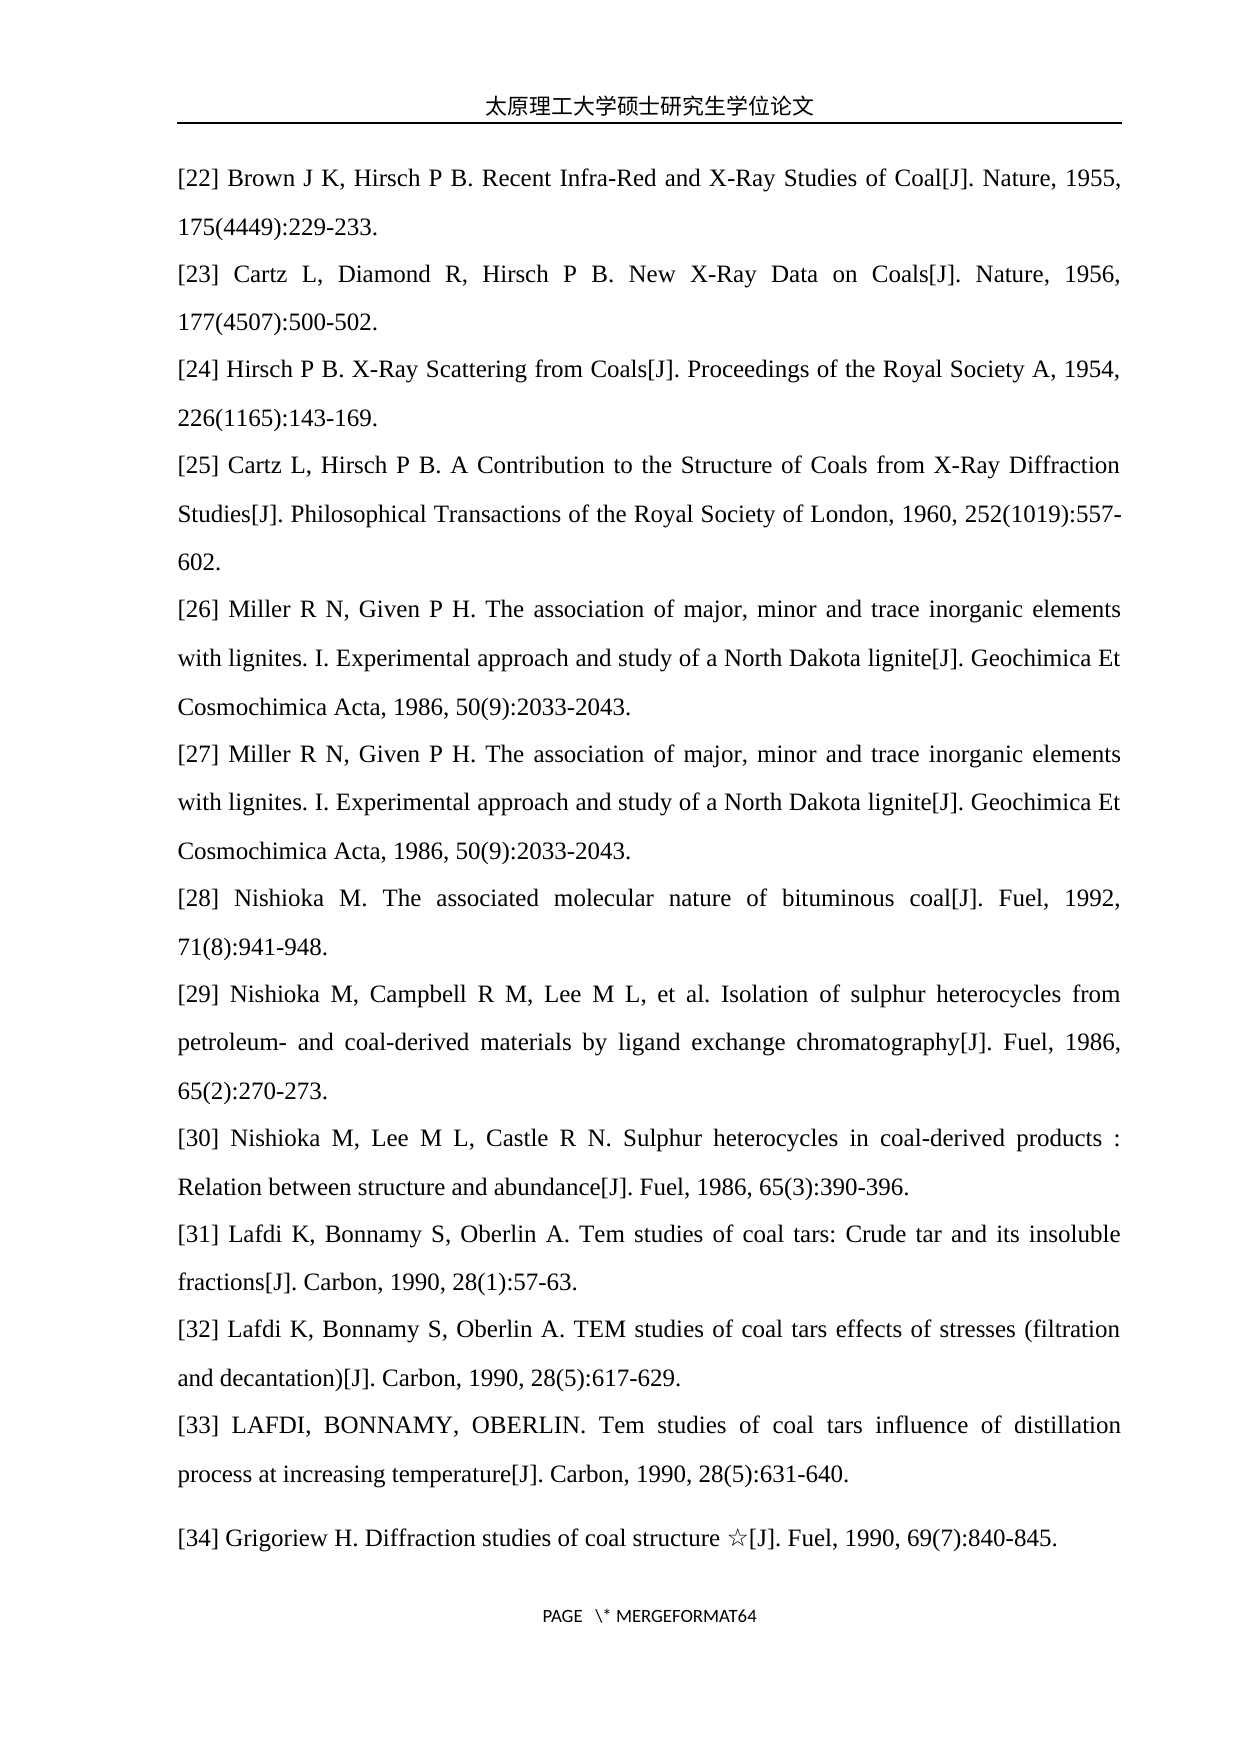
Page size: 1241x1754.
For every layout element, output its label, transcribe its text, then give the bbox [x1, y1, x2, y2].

text [27] Miller R N, Given P H. The association of major, minor and trace inorganic elements with lignites. I. Experimental approach and study of a North Dakota lignite[J]. Geochimica Et Cosmochimica Acta, 1986, 50(9):2033-2043. [177, 737, 1122, 867]
text [30] Nishioka M, Lee M L, Castle R N. Sulphur heterocycles in coal-derived products : Relation between structure and abundance[J]. Fuel, 1986, 65(3):390-396. [177, 1121, 1122, 1202]
text [23] Cartz L, Diamond R, Hirsch P B. New X-Ray Data on Coals[J]. Nature, 1956, 177(4507):500-502. [177, 257, 1122, 338]
text [34] Grigoriew H. Diffraction studies of coal structure ☆[J]. Fuel, 1990, 69(7):840-845. [177, 1504, 1122, 1569]
text [28] Nishioka M. The associated molecular nature of bituminous coal[J]. Fuel, 1992, 71(8):941-948. [177, 881, 1122, 962]
text [33] LAFDI, BONNAMY, OBERLIN. Tem studies of coal tars influence of distillation process at increasing temperature[J]. Carbon, 1990, 28(5):631-640. [177, 1408, 1122, 1489]
text [29] Nishioka M, Campbell R M, Lee M L, et al. Isolation of sulphur heterocycles from petroleum- and coal-derived materials by ligand exchange chromatography[J]. Fuel, 1986, 65(2):270-273. [177, 977, 1122, 1107]
text [26] Miller R N, Given P H. The association of major, minor and trace inorganic elements with lignites. I. Experimental approach and study of a North Dakota lignite[J]. Geochimica Et Cosmochimica Acta, 1986, 50(9):2033-2043. [177, 592, 1122, 722]
text [31] Lafdi K, Bonnamy S, Oberlin A. Tem studies of coal tars: Crude tar and its insoluble fractions[J]. Carbon, 1990, 28(1):57-63. [177, 1217, 1122, 1298]
text [24] Hirsch P B. X-Ray Scattering from Coals[J]. Proceedings of the Royal Society A, 1954, 226(1165):143-169. [177, 352, 1122, 434]
text [25] Cartz L, Hirsch P B. A Contribution to the Structure of Coals from X-Ray Diffraction Studies[J]. Philosophical Transactions of the Royal Society of London, 1960, 252(1019):557-602. [177, 448, 1122, 578]
text [32] Lafdi K, Bonnamy S, Oberlin A. TEM studies of coal tars effects of stresses (filtration and decantation)[J]. Carbon, 1990, 28(5):617-629. [177, 1312, 1122, 1394]
text [22] Brown J K, Hirsch P B. Recent Infra-Red and X-Ray Studies of Coal[J]. Nature, 1955, 175(4449):229-233. [177, 161, 1122, 242]
